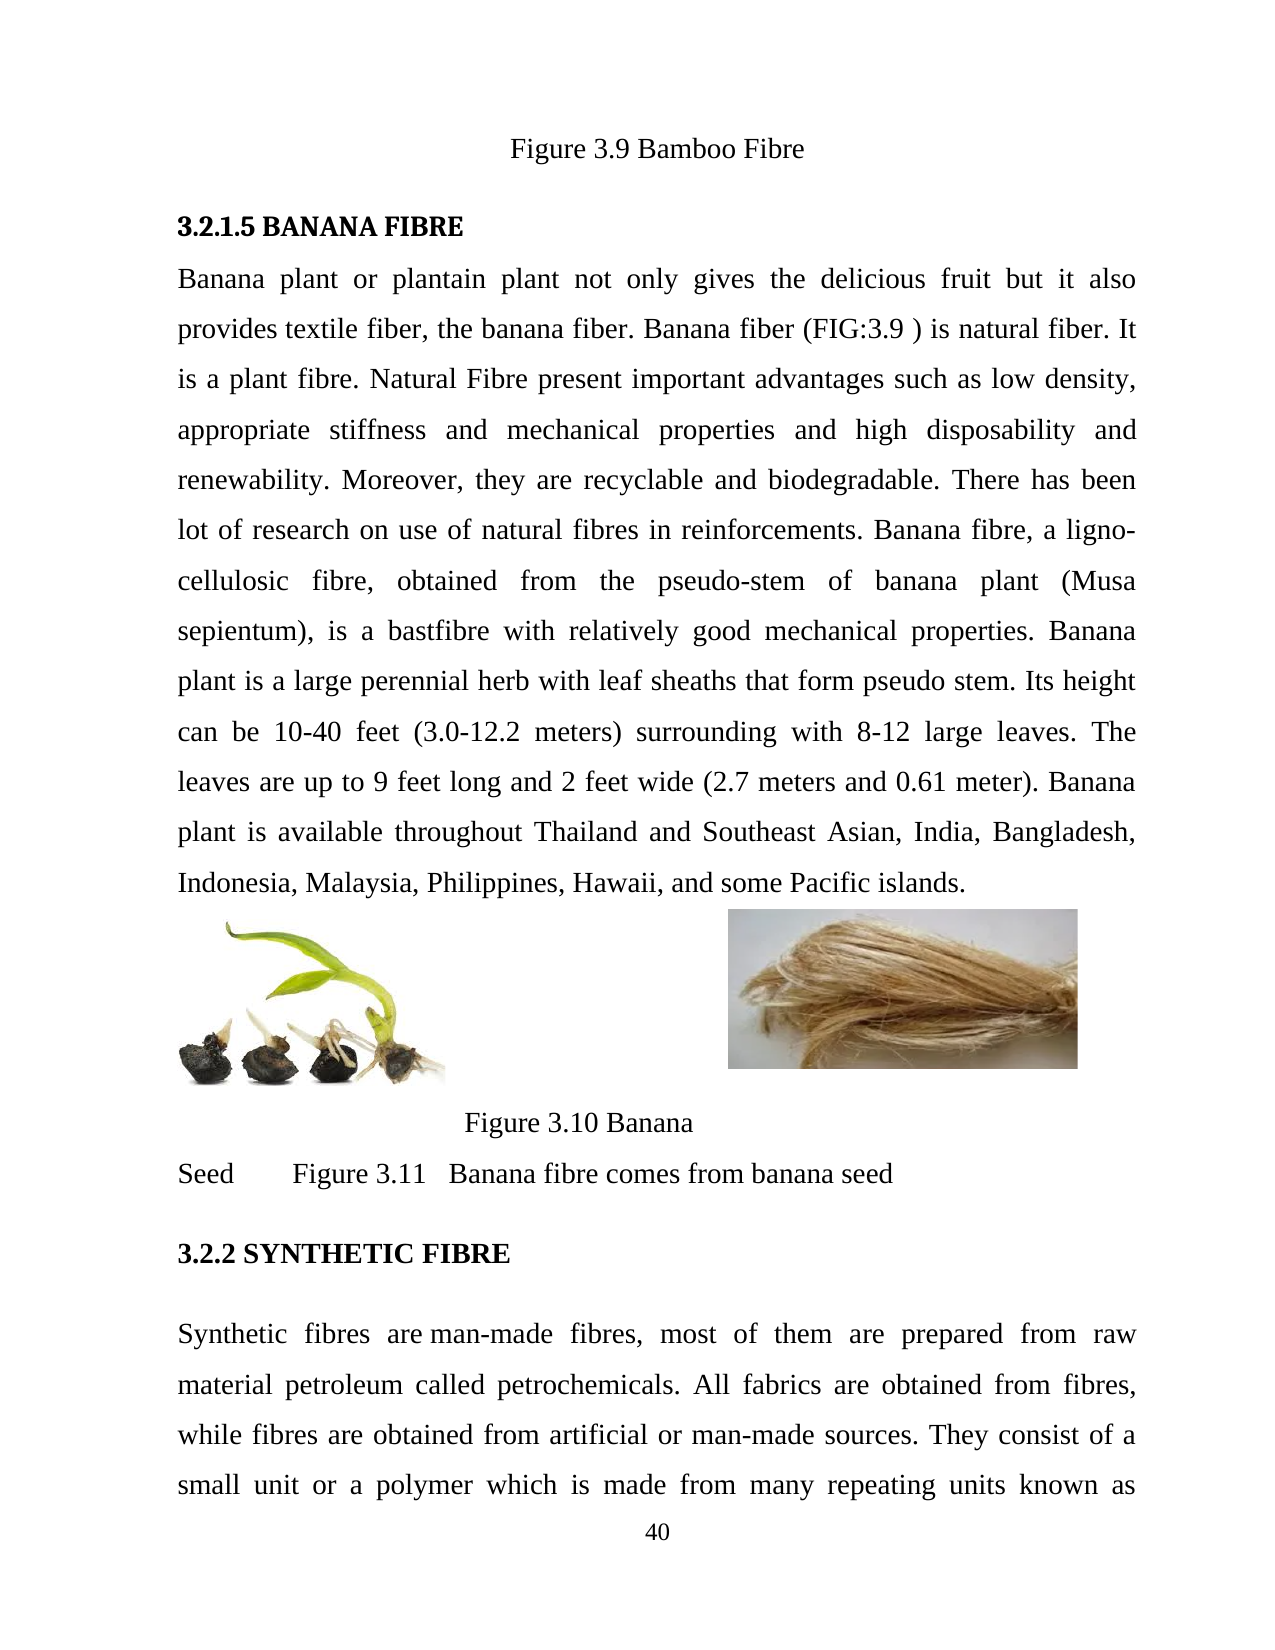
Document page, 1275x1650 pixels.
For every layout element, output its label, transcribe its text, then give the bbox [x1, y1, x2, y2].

text Banana plant or plantain plant not only gives the delicious fruit but it also provides textile fiber, the banana fiber. Banana fiber (FIG:3.9 ) is natural fiber. It is a plant fibre. Natural Fibre present important advantages such as low density, appropriate stiffness and mechanical properties and high disposability and renewability. Moreover, they are recyclable and biodegradable. There has been lot of research on use of natural fibres in reinforcements. Banana fibre, a ligno-cellulosic fibre, obtained from the pseudo-stem of banana plant (Musa sepientum), is a bastfibre with relatively good mechanical properties. Banana plant is a large perennial herb with leaf sheaths that form pseudo stem. Its height can be 10-40 feet (3.0-12.2 meters) surrounding with 8-12 large leaves. The leaves are up to 9 feet long and 2 feet wide (2.7 meters and 0.61 meter). Banana plant is available throughout Thailand and Southeast Asian, India, Bangladesh, Indonesia, Malaysia, Philippines, Hawaii, and some Pacific islands. [177, 261, 1137, 898]
text 3.2.1.5 BANANA FIBRE [177, 211, 1137, 244]
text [177, 1317, 1137, 1501]
text Figure 3.10 Banana Seed Figure 3.11 Banana fibre comes from banana seed [177, 1106, 1137, 1189]
picture [728, 909, 1078, 1069]
text 3.2.2 SYNTHETIC FIBRE [177, 1236, 1137, 1270]
text Figure 3.9 Bamboo Fibre [177, 131, 1137, 165]
picture [177, 919, 446, 1086]
